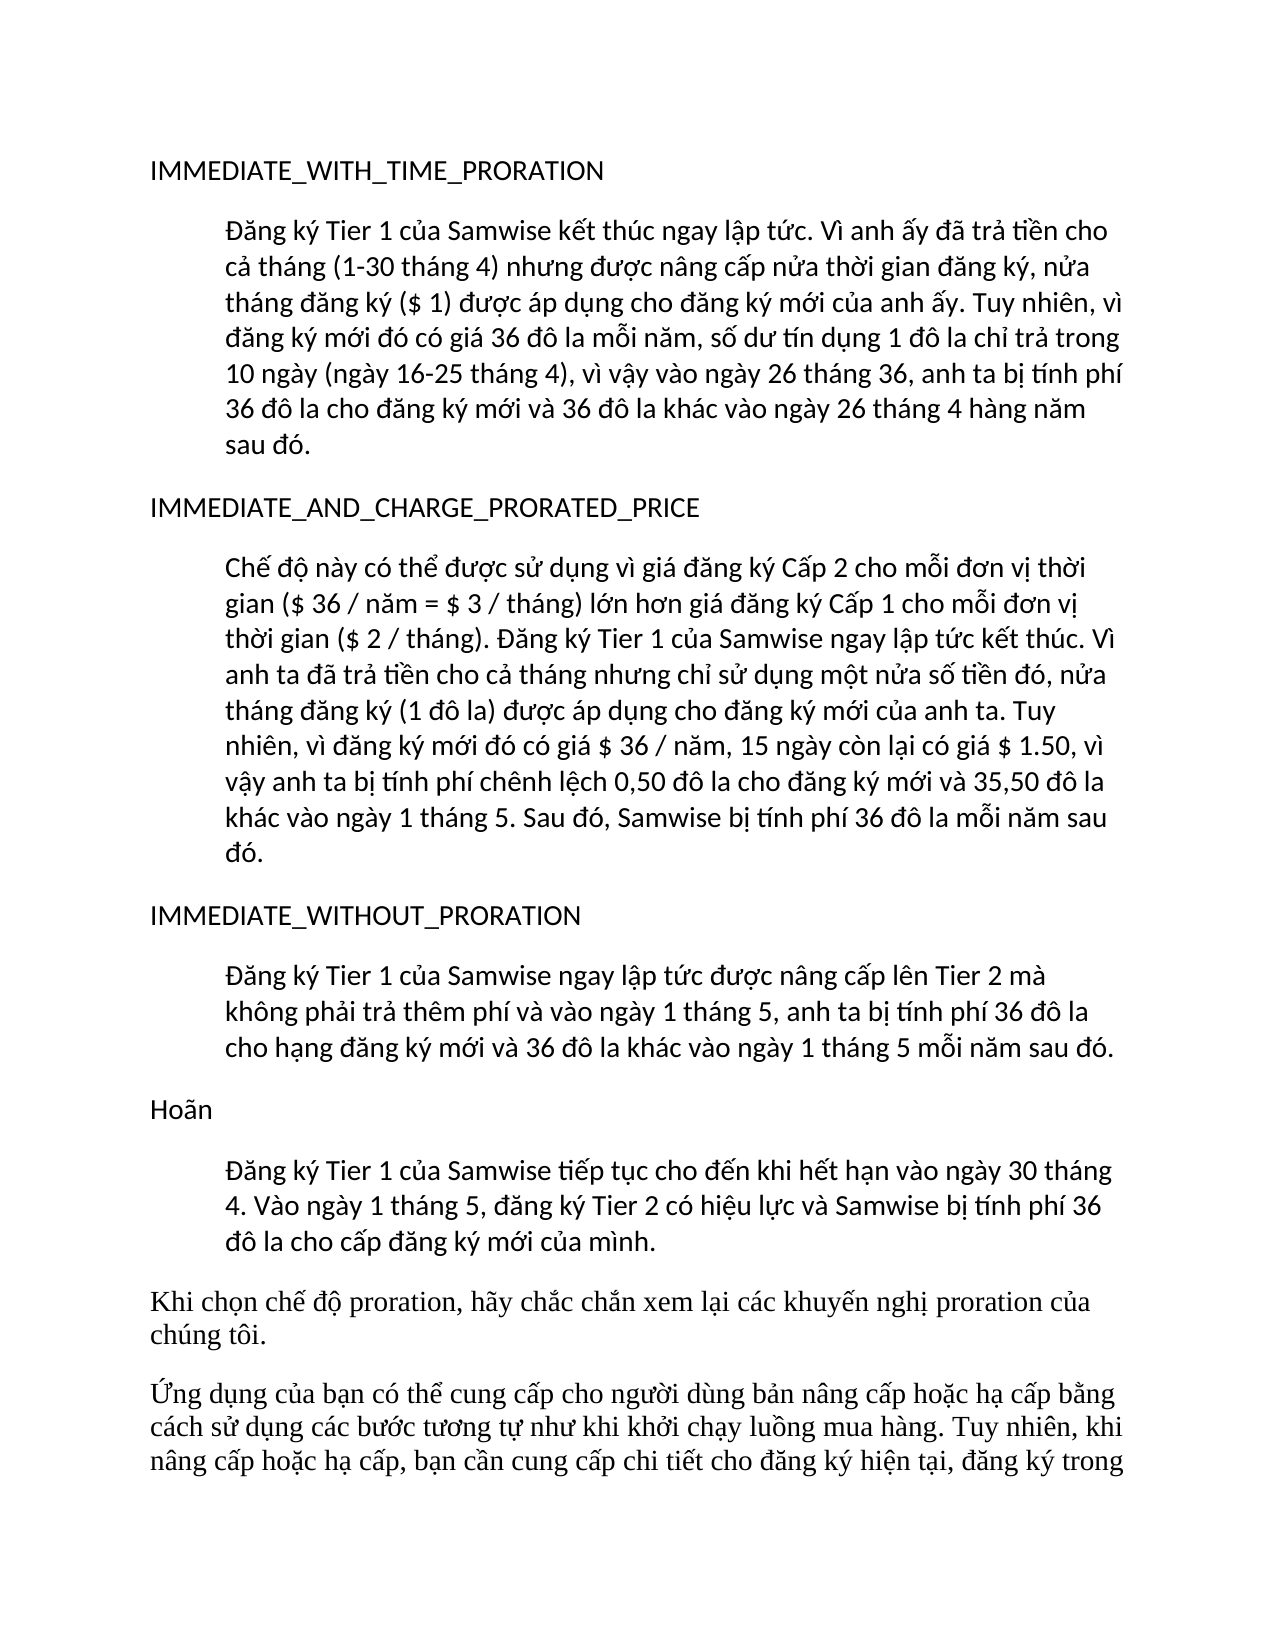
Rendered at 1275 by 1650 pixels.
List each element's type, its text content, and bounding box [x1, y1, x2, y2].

text Chế độ này có thể được sử dụng vì giá đăng ký Cấp 2 cho mỗi đơn vị thời gian ($ 36 / năm = $ 3 / tháng) lớn hơn giá đăng ký Cấp 1 cho mỗi đơn vị thời gian ($ 2 / tháng). Đăng ký Tier 1 của Samwise ngay lập tức kết thúc. Vì anh ta đã trả tiền cho cả tháng nhưng chỉ sử dụng một nửa số tiền đó, nửa tháng đăng ký (1 đô la) được áp dụng cho đăng ký mới của anh ta. Tuy nhiên, vì đăng ký mới đó có giá $ 36 / năm, 15 ngày còn lại có giá $ 1.50, vì vậy anh ta bị tính phí chênh lệch 0,50 đô la cho đăng ký mới và 35,50 đô la khác vào ngày 1 tháng 5. Sau đó, Samwise bị tính phí 36 đô la mỗi năm sau đó. [225, 549, 1125, 870]
text IMMEDIATE_WITH_TIME_PRORATION [150, 150, 1125, 187]
text Hoãn [150, 1089, 1125, 1127]
text IMMEDIATE_AND_CHARGE_PRORATED_PRICE [150, 487, 1125, 524]
text Đăng ký Tier 1 của Samwise ngay lập tức được nâng cấp lên Tier 2 mà không phải trả thêm phí và vào ngày 1 tháng 5, anh ta bị tính phí 36 đô la cho hạng đăng ký mới và 36 đô la khác vào ngày 1 tháng 5 mỗi năm sau đó. [225, 957, 1125, 1064]
text Đăng ký Tier 1 của Samwise kết thúc ngay lập tức. Vì anh ấy đã trả tiền cho cả tháng (1-30 tháng 4) nhưng được nâng cấp nửa thời gian đăng ký, nửa tháng đăng ký ($ 1) được áp dụng cho đăng ký mới của anh ấy. Tuy nhiên, vì đăng ký mới đó có giá 36 đô la mỗi năm, số dư tín dụng 1 đô la chỉ trả trong 10 ngày (ngày 16-25 tháng 4), vì vậy vào ngày 26 tháng 36, anh ta bị tính phí 36 đô la cho đăng ký mới và 36 đô la khác vào ngày 26 tháng 4 hàng năm sau đó. [225, 212, 1125, 462]
text Đăng ký Tier 1 của Samwise tiếp tục cho đến khi hết hạn vào ngày 30 tháng 4. Vào ngày 1 tháng 5, đăng ký Tier 2 có hiệu lực và Samwise bị tính phí 36 đô la cho cấp đăng ký mới của mình. [225, 1152, 1125, 1259]
text Khi chọn chế độ proration, hãy chắc chắn xem lại các khuyến nghị proration của chúng tôi. [150, 1284, 1125, 1351]
text IMMEDIATE_WITHOUT_PRORATION [150, 895, 1125, 932]
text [150, 1376, 1125, 1476]
